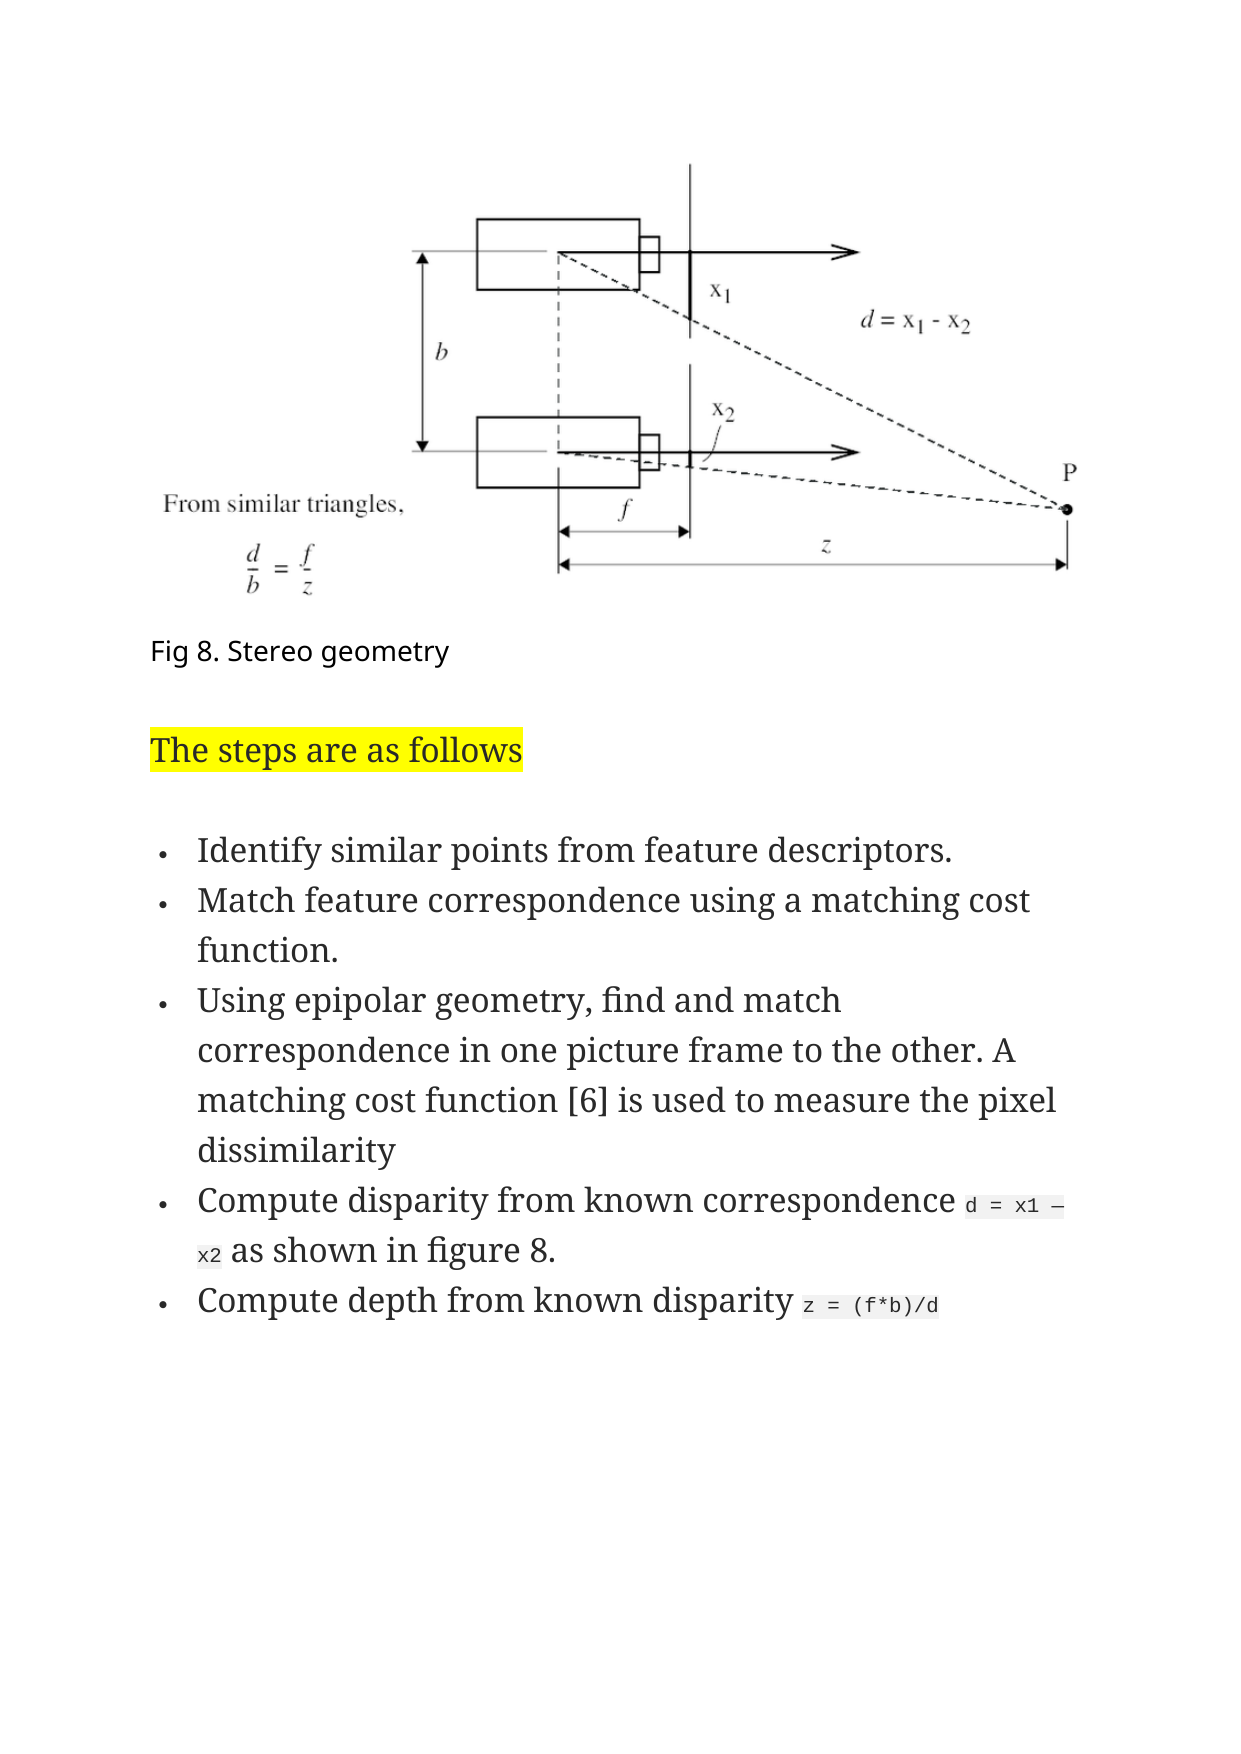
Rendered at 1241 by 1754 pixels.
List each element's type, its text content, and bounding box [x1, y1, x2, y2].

text The steps are as follows [150, 722, 1090, 772]
list Match feature correspondence using a matching cost function. [159, 872, 1090, 972]
list Identify similar points from feature descriptors. [159, 822, 1090, 872]
list Compute depth from known disparity z = (f*b)/d [159, 1272, 1090, 1322]
picture [150, 150, 1091, 613]
list Using epipolar geometry, find and match correspondence in one picture frame to the other. A matching cost function [6] is used to measure the pixel dissimilarity [159, 972, 1090, 1172]
text Fig 8. Stereo geometry [150, 631, 1090, 669]
list Compute disparity from known correspondence d = x1 — x2 as shown in figure 8. [159, 1172, 1090, 1272]
